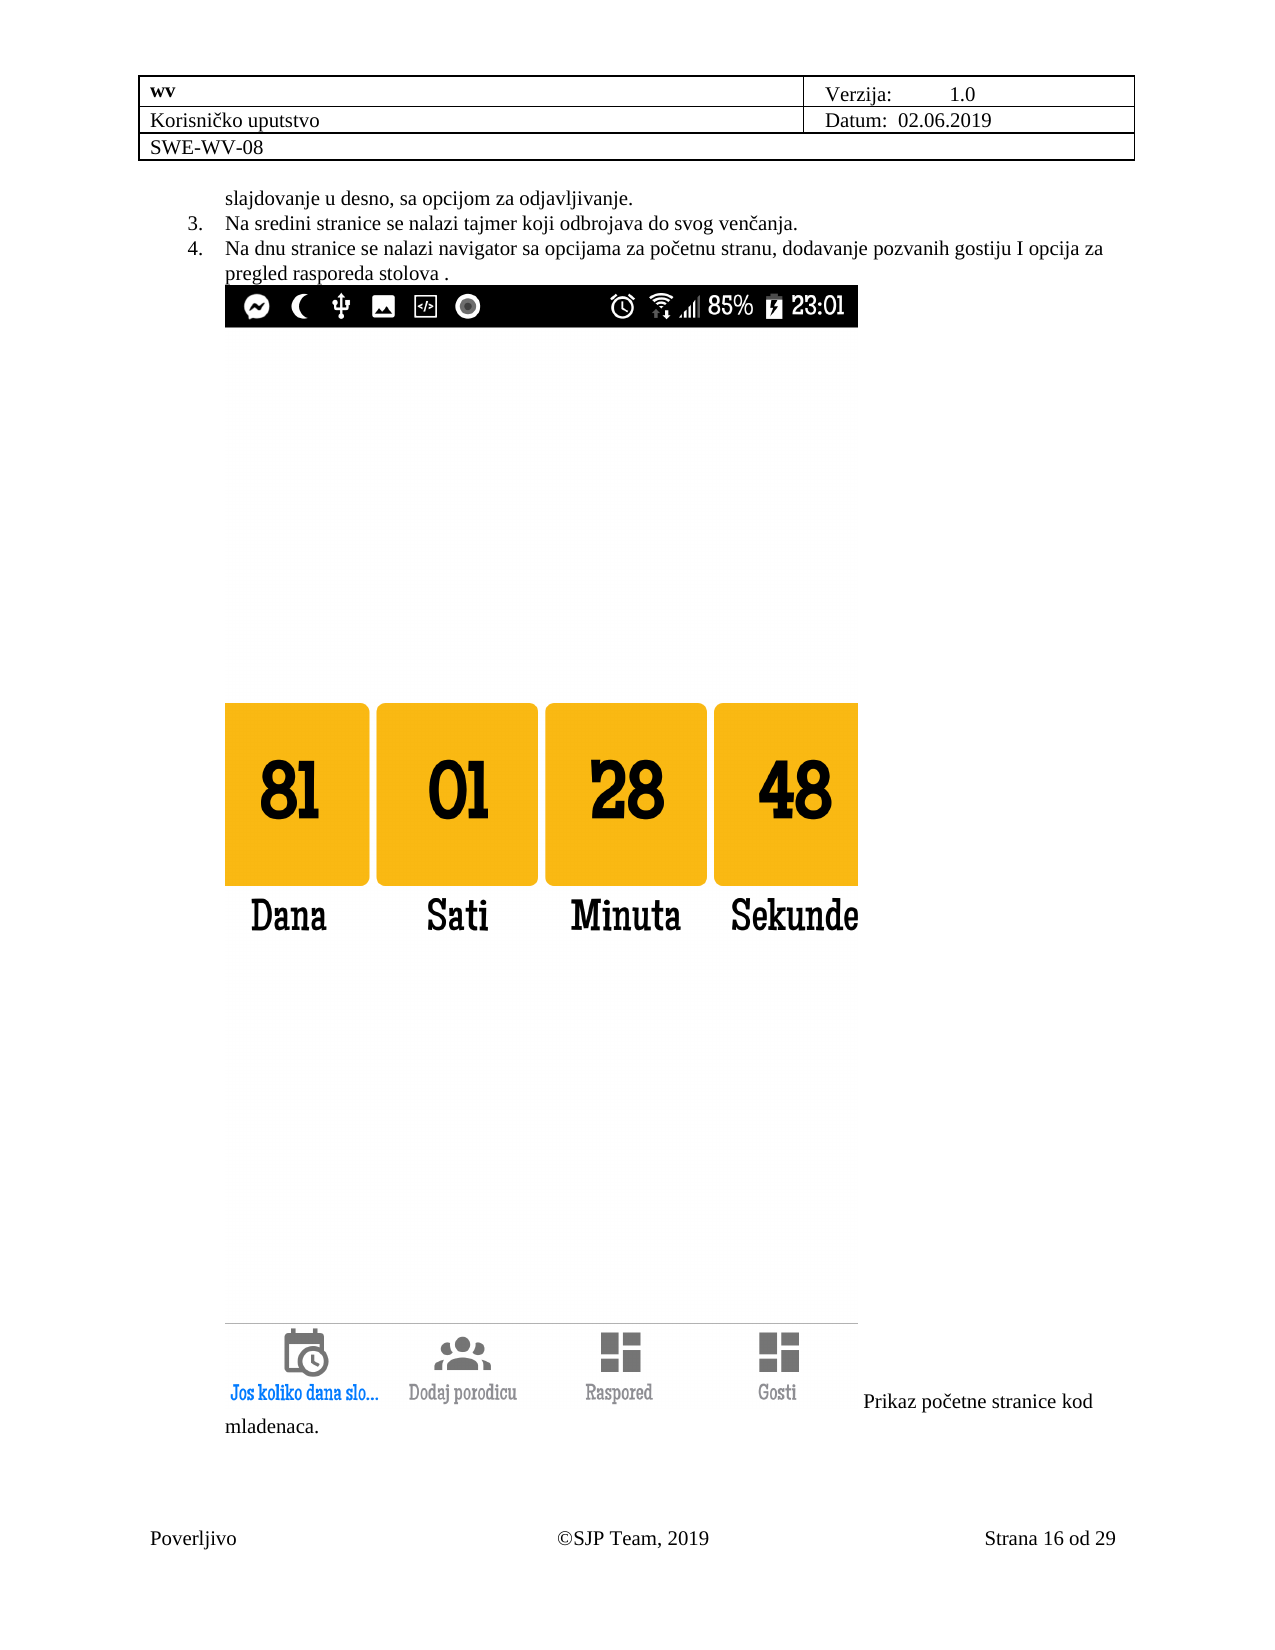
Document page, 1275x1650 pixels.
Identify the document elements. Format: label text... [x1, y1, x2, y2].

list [187, 185, 1125, 210]
picture [225, 285, 858, 1409]
list Na sredini stranice se nalazi tajmer koji odbrojava do svog venčanja. [187, 210, 1125, 235]
list Na dnu stranice se nalazi navigator sa opcijama za početnu stranu, dodavanje pozvanih gostiju I opcija za pregled rasporeda stolova . [187, 235, 1125, 285]
